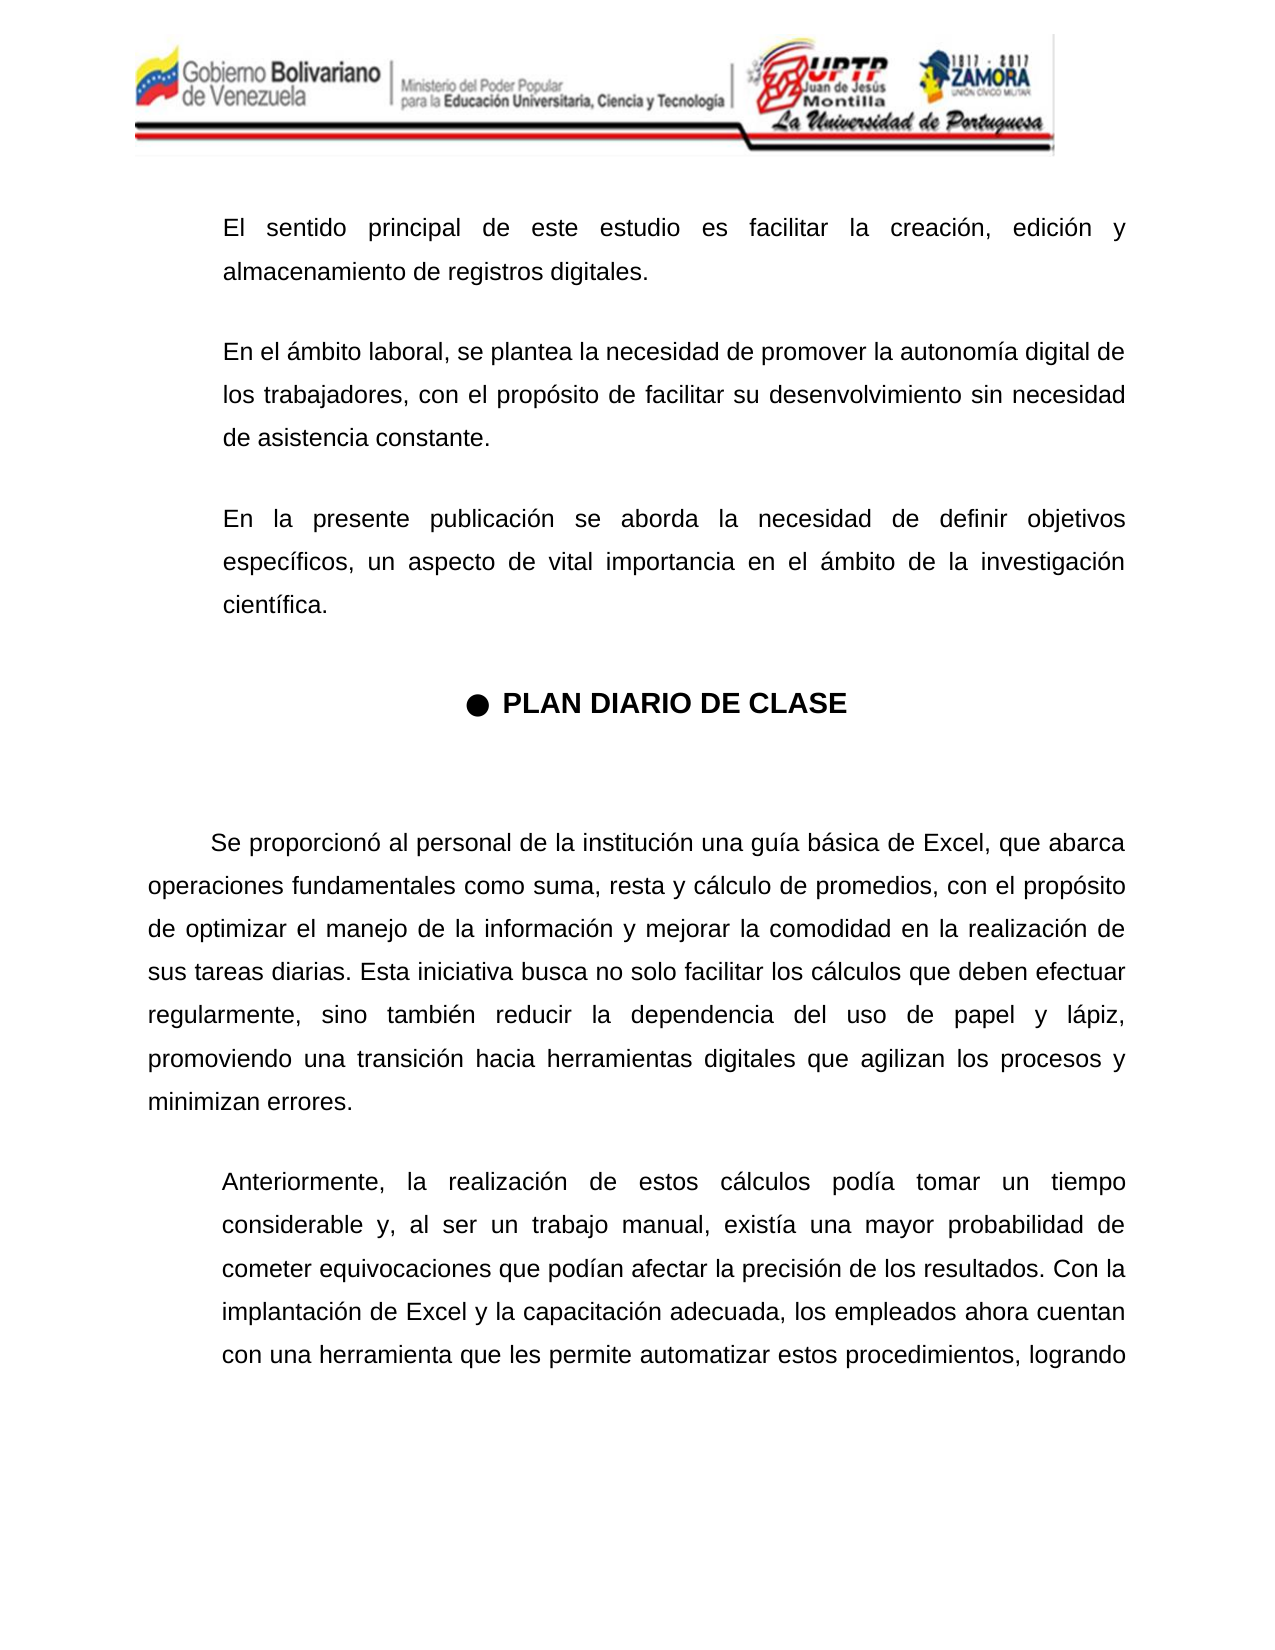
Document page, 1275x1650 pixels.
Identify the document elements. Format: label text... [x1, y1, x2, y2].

picture [135, 34, 1056, 158]
text En la presente publicación se aborda la necesidad de definir objetivos específicos, un aspecto de vital importancia en el ámbito de la investigación científica. [223, 504, 1127, 619]
text El sentido principal de este estudio es facilitar la creación, edición y almacenamiento de registros digitales. [223, 213, 1127, 285]
text En el ámbito laboral, se plantea la necesidad de promover la autonomía digital de los trabajadores, con el propósito de facilitar su desenvolvimiento sin necesidad de asistencia constante. [223, 337, 1127, 452]
subtitle Plan diario de clase [185, 671, 1127, 731]
text Se proporcionó al personal de la institución una guía básica de Excel, que abarca operaciones fundamentales como suma, resta y cálculo de promedios, con el propósito de optimizar el manejo de la información y mejorar la comodidad en la realización de sus tareas diarias. Esta iniciativa busca no solo facilitar los cálculos que deben efectuar regularmente, sino también reducir la dependencia del uso de papel y lápiz, promoviendo una transición hacia herramientas digitales que agilizan los procesos y minimizan errores. [148, 828, 1127, 1115]
